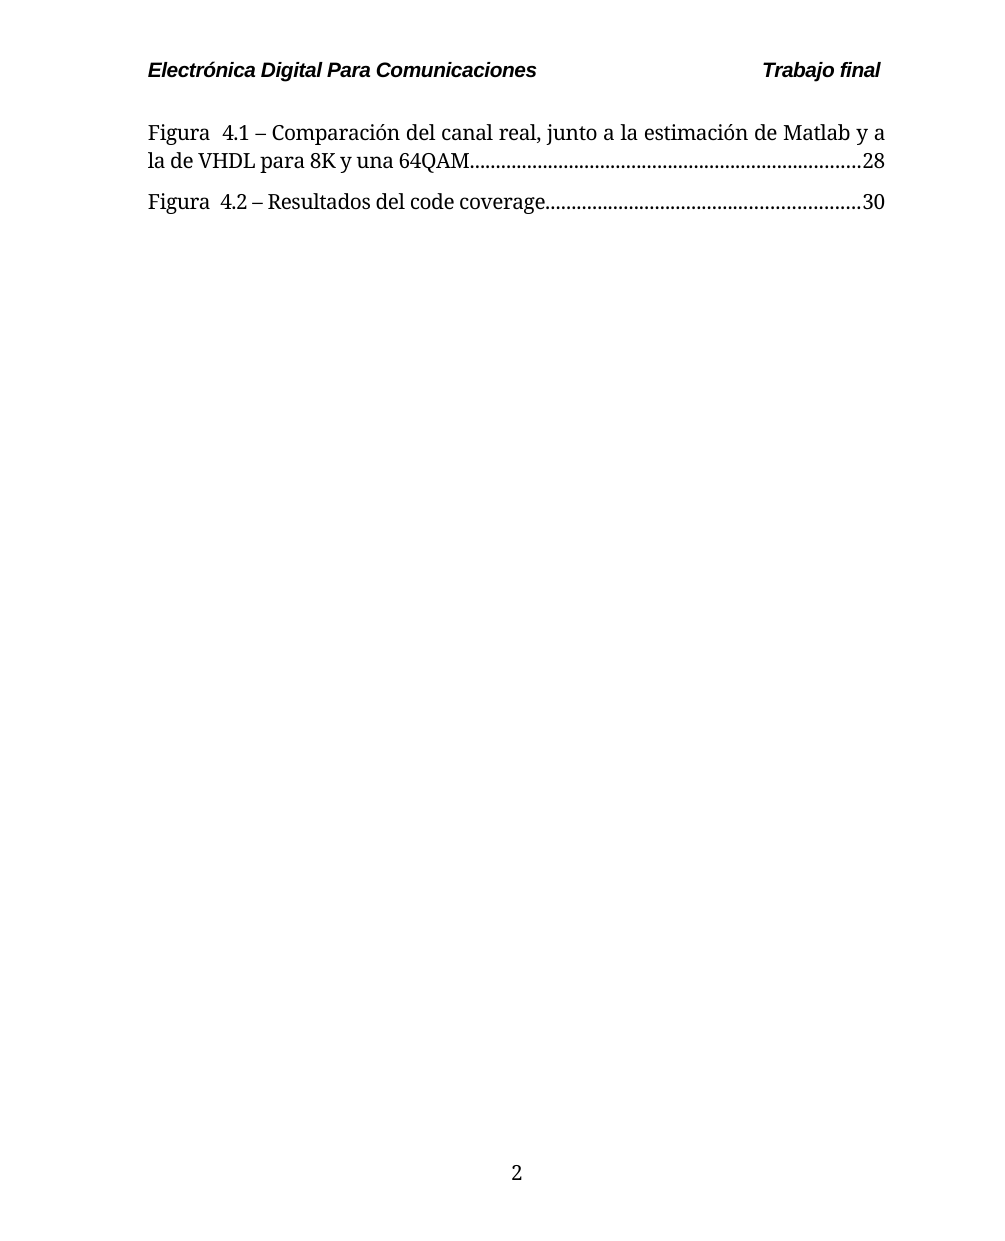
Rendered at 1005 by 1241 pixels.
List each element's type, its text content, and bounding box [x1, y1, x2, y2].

text Figura 4.1 – Comparación del canal real, junto a la estimación de Matlab y a la de VHDL para 8K y una 64QAM. 28 [148, 118, 886, 175]
text Figura 4.2 – Resultados del code coverage. 30 [148, 187, 886, 216]
